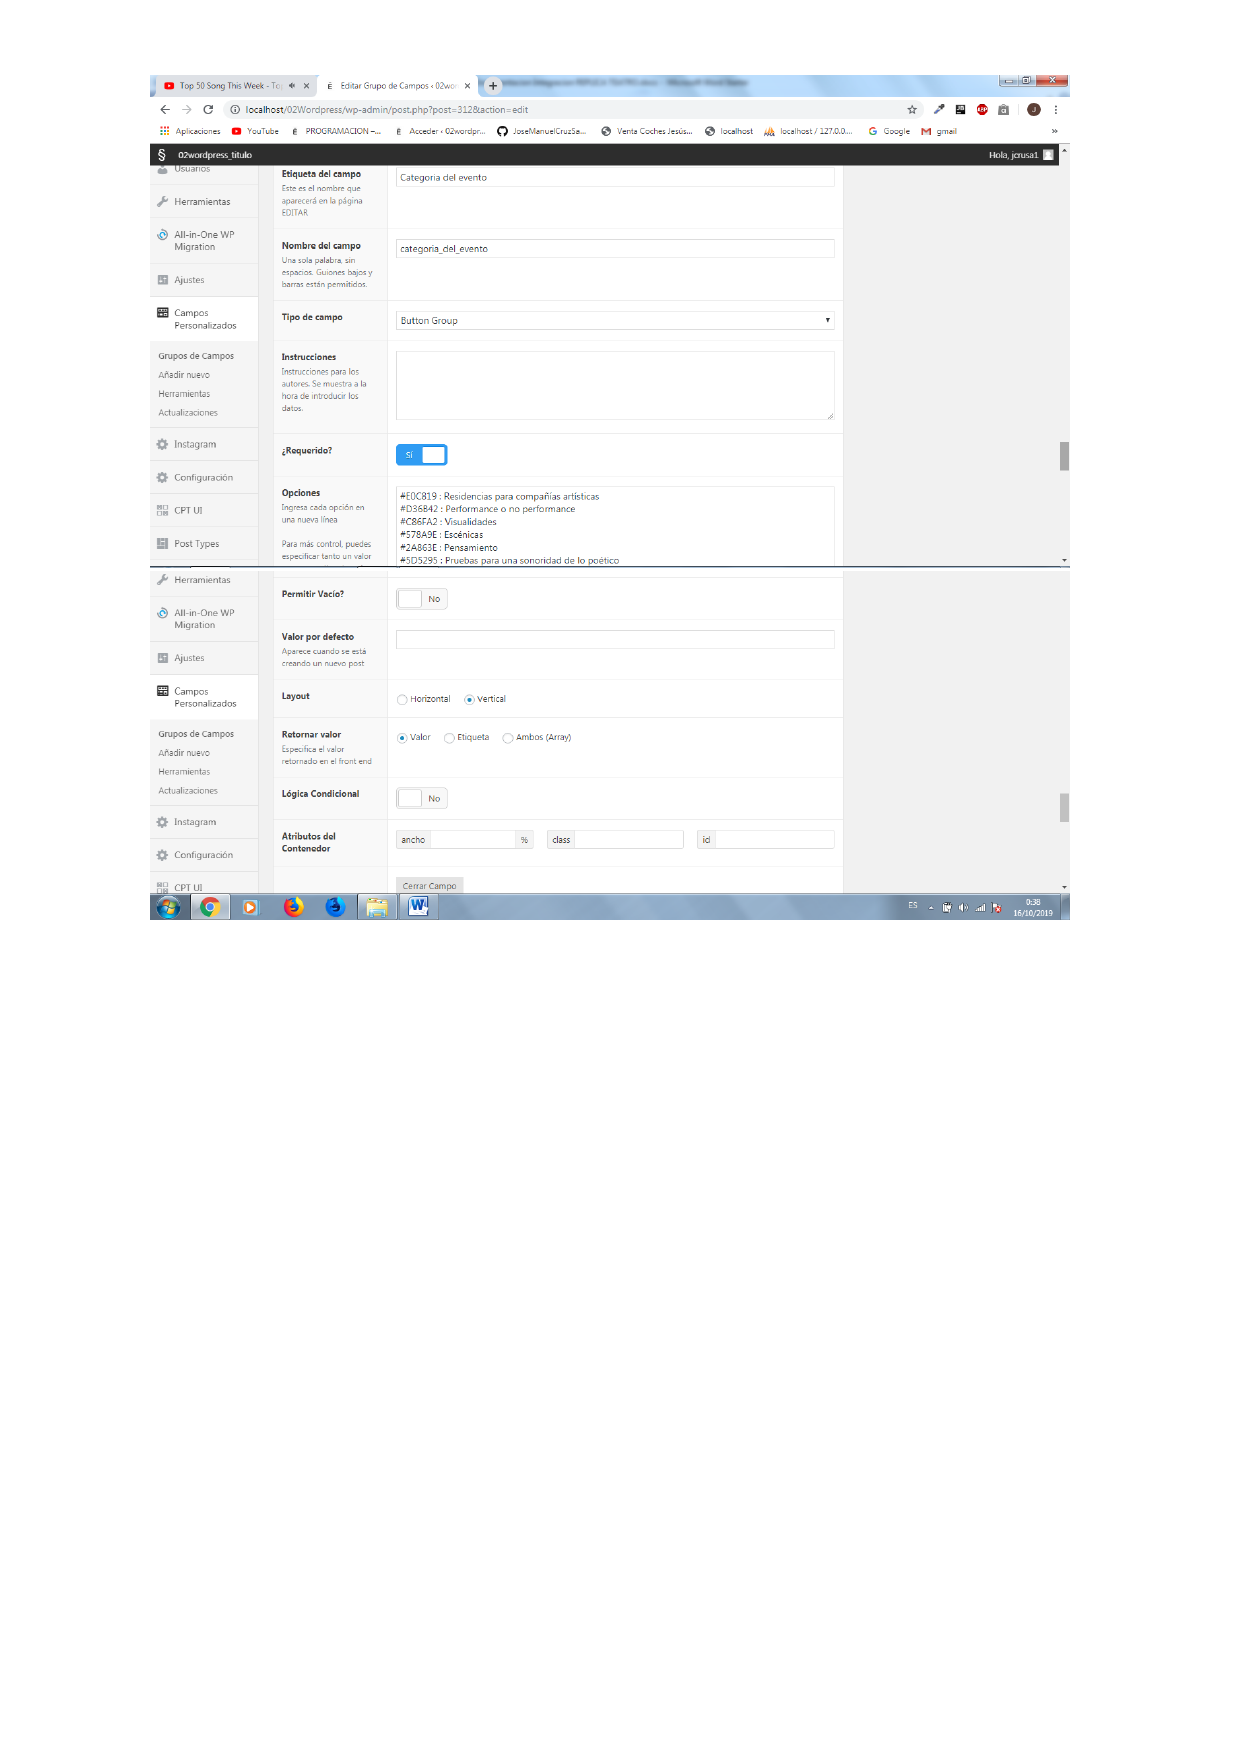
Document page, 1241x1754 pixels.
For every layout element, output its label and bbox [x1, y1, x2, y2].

picture [150, 75, 1070, 568]
picture [150, 571, 1070, 920]
